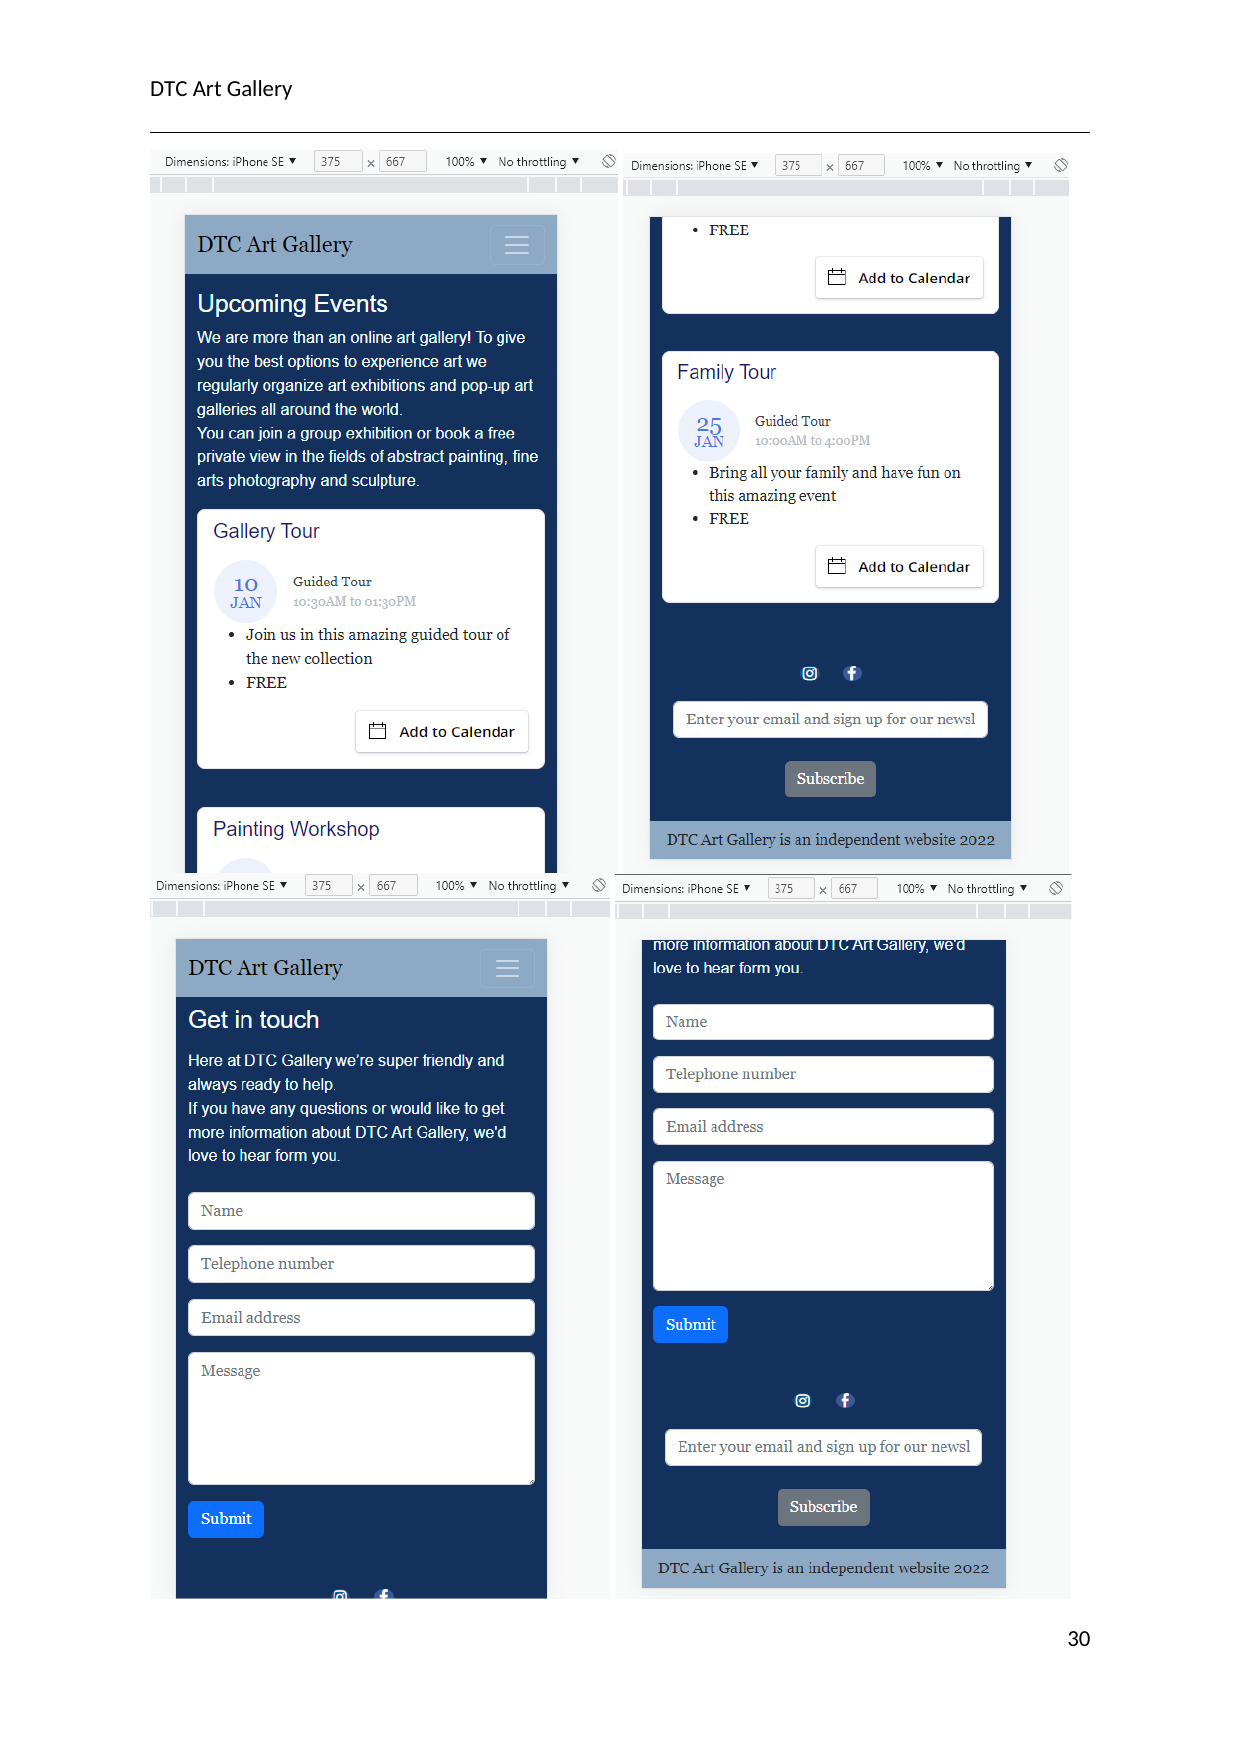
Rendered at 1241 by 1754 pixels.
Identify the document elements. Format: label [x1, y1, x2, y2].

picture [150, 150, 1072, 1599]
